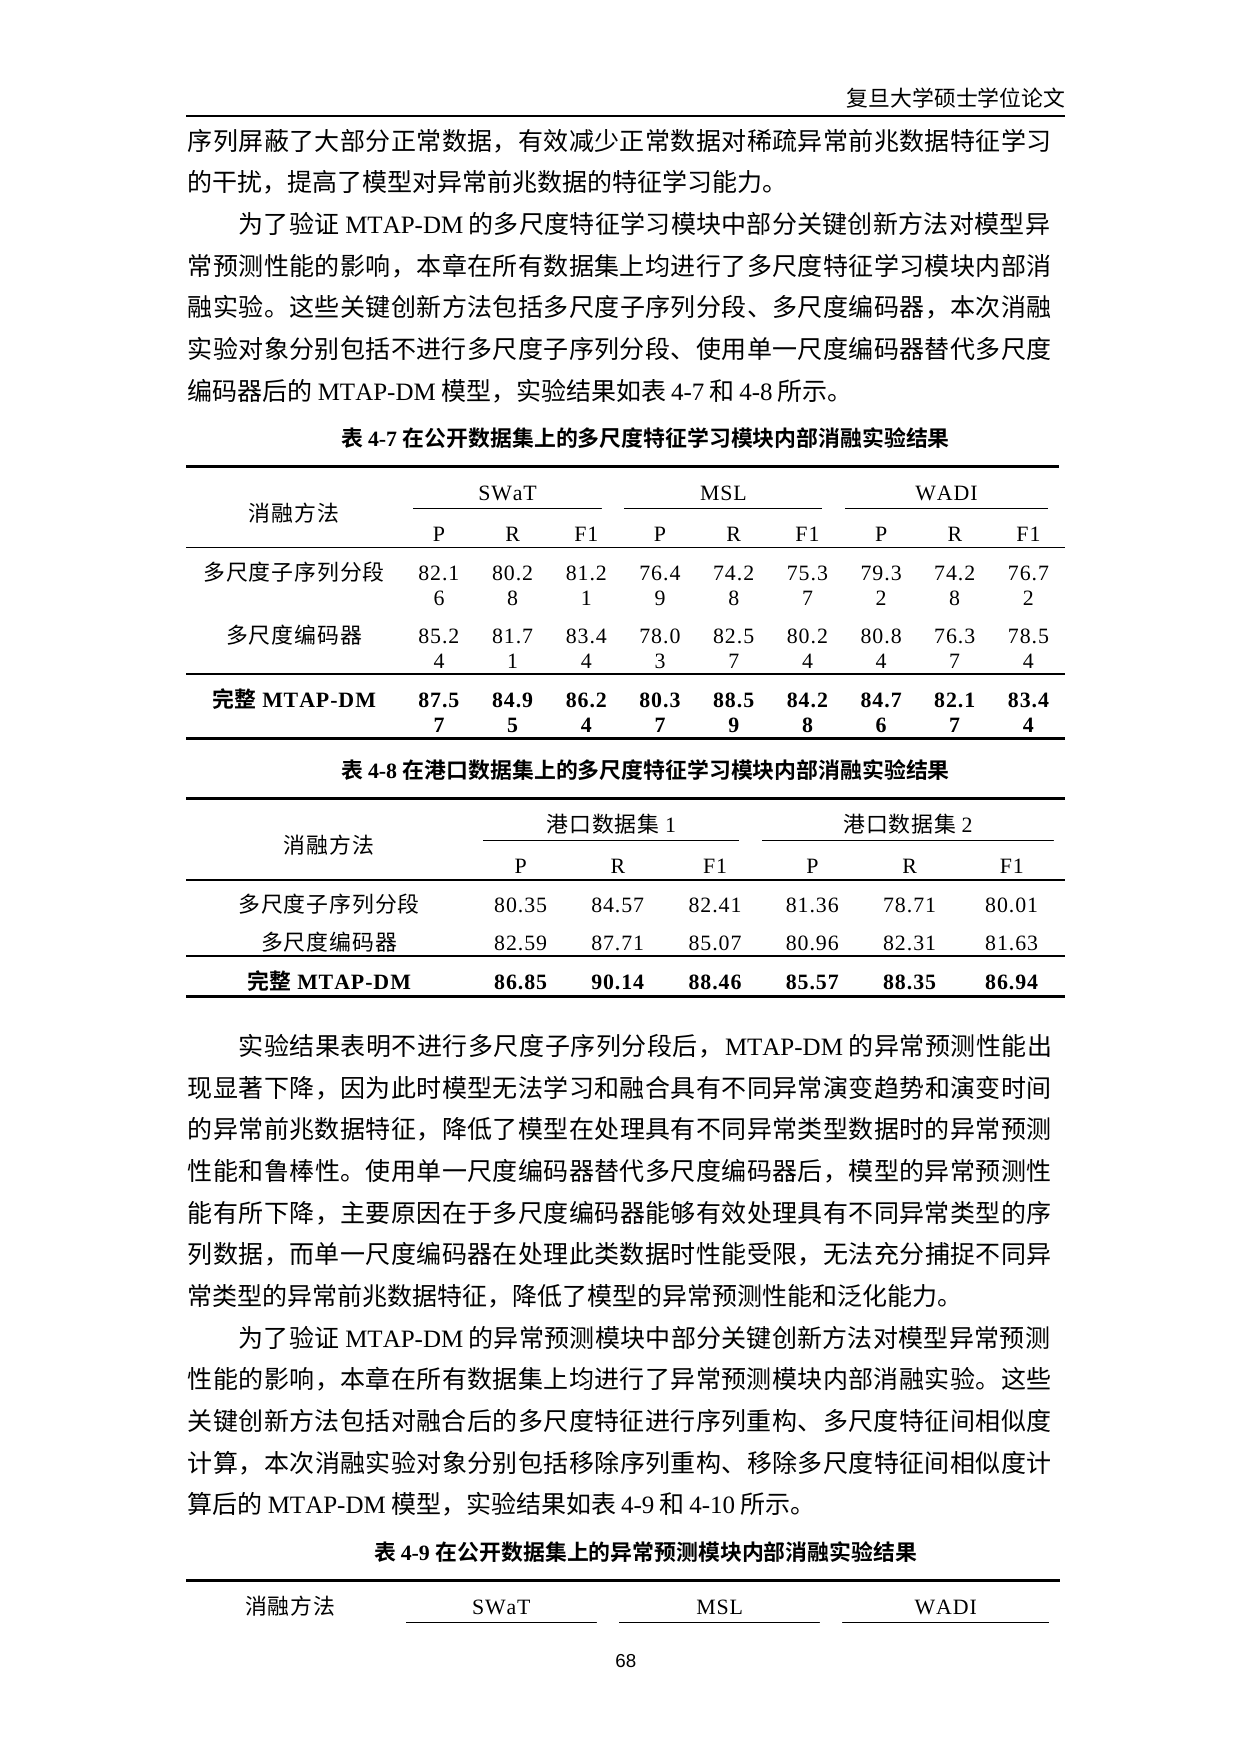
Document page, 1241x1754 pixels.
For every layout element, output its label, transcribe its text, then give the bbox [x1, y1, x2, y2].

table_cell F1 [958, 841, 1065, 879]
text 为了验证MTAP-DM的异常预测模块中部分关键创新方法对模型异常预测性能的影响，本章在所有数据集上均进行了异常预测模块内部消融实验。这些关键创新方法包括对融合后的多尺度特征进行序列重构、多尺度特征间相似度计算，本次消融实验对象分别包括移除序列重构、移除多尺度特征间相似度计算后的MTAP-DM模型，实验结果如表4-9和4-10所示。 [188, 1314, 1053, 1522]
table_cell 86.94 [958, 957, 1065, 994]
table_cell 84.57 [569, 881, 666, 918]
table_cell 90.14 [569, 957, 666, 994]
table_cell 多尺度子序列分段 [186, 881, 472, 918]
table_cell 完整MTAP-DM [186, 675, 402, 737]
table_cell 88.59 [697, 675, 770, 737]
table_cell 80.84 [844, 611, 918, 673]
table_cell 81.21 [549, 548, 623, 611]
table_cell 82.59 [472, 918, 569, 955]
text 表4-7 在公开数据集上的多尺度特征学习模块内部消融实验结果 [188, 421, 1053, 452]
text 为了验证MTAP-DM的多尺度特征学习模块中部分关键创新方法对模型异常预测性能的影响，本章在所有数据集上均进行了多尺度特征学习模块内部消融实验。这些关键创新方法包括多尺度子序列分段、多尺度编码器，本次消融实验对象分别包括不进行多尺度子序列分段、使用单一尺度编码器替代多尺度编码器后的MTAP-DM模型，实验结果如表4-7和4-8所示。 [188, 200, 1053, 408]
table_cell P [472, 841, 569, 879]
table_cell 多尺度子序列分段 [186, 548, 402, 611]
table_cell R [918, 509, 991, 547]
table_cell P [402, 509, 476, 547]
table_cell 88.35 [861, 957, 958, 994]
table_cell R [476, 509, 549, 547]
table_cell 80.28 [476, 548, 549, 611]
text 表4-9 在公开数据集上的异常预测模块内部消融实验结果 [188, 1534, 1053, 1566]
table_cell 80.01 [958, 881, 1065, 918]
table_cell 84.76 [844, 675, 918, 737]
table_cell F1 [666, 841, 763, 879]
table_header MSL [613, 468, 833, 509]
table_cell 82.31 [861, 918, 958, 955]
table_cell 78.03 [623, 611, 697, 673]
text 实验结果表明不进行多尺度子序列分段后，MTAP-DM的异常预测性能出现显著下降，因为此时模型无法学习和融合具有不同异常演变趋势和演变时间的异常前兆数据特征，降低了模型在处理具有不同异常类型数据时的异常预测性能和鲁棒性。使用单一尺度编码器替代多尺度编码器后，模型的异常预测性能有所下降，主要原因在于多尺度编码器能够有效处理具有不同异常类型的序列数据，而单一尺度编码器在处理此类数据时性能受限，无法充分捕捉不同异常类型的异常前兆数据特征，降低了模型的异常预测性能和泛化能力。 [188, 1022, 1053, 1314]
table_header 消融方法 [186, 1582, 394, 1623]
table_cell 86.24 [549, 675, 623, 737]
table_cell 84.28 [770, 675, 844, 737]
table_cell R [697, 509, 770, 547]
table_cell F1 [549, 509, 623, 547]
table_cell 75.37 [770, 548, 844, 611]
table_cell F1 [991, 509, 1065, 547]
table_cell 80.37 [623, 675, 697, 737]
table_cell 78.54 [991, 611, 1065, 673]
table_cell 84.95 [476, 675, 549, 737]
table_cell 79.32 [844, 548, 918, 611]
table_cell 80.96 [764, 918, 861, 955]
table_cell 87.71 [569, 918, 666, 955]
table_header WADI [833, 468, 1059, 509]
table_cell 86.85 [472, 957, 569, 994]
table_cell 82.41 [666, 881, 763, 918]
table_header 消融方法 [186, 468, 402, 547]
table_cell 82.57 [697, 611, 770, 673]
text 表4-8 在港口数据集上的多尺度特征学习模块内部消融实验结果 [188, 753, 1053, 784]
table_cell 83.44 [549, 611, 623, 673]
table_cell 完整MTAP-DM [186, 957, 472, 994]
table_cell 76.72 [991, 548, 1065, 611]
table_cell 88.46 [666, 957, 763, 994]
table_cell 81.36 [764, 881, 861, 918]
table_cell P [623, 509, 697, 547]
table_cell 80.24 [770, 611, 844, 673]
table_header 消融方法 [186, 800, 472, 879]
table_cell 83.44 [991, 675, 1065, 737]
table_cell 82.17 [918, 675, 991, 737]
table_cell 81.63 [958, 918, 1065, 955]
table_cell P [844, 509, 918, 547]
table_cell 76.37 [918, 611, 991, 673]
table_cell R [861, 841, 958, 879]
table_cell 多尺度编码器 [186, 611, 402, 673]
table_header MSL [608, 1582, 831, 1623]
table_cell 多尺度编码器 [186, 918, 472, 955]
table_cell 74.28 [697, 548, 770, 611]
table_cell 82.16 [402, 548, 476, 611]
table_header SWaT [402, 468, 613, 509]
table_cell 74.28 [918, 548, 991, 611]
table_cell P [764, 841, 861, 879]
table_cell F1 [770, 509, 844, 547]
table_cell 76.49 [623, 548, 697, 611]
table_cell 85.07 [666, 918, 763, 955]
table_header SWaT [394, 1582, 608, 1623]
table_cell 85.24 [402, 611, 476, 673]
table_header 港口数据集1 [472, 800, 750, 841]
table_header 港口数据集2 [750, 800, 1065, 841]
table_cell 85.57 [764, 957, 861, 994]
table_cell R [569, 841, 666, 879]
table_cell 87.57 [402, 675, 476, 737]
table_header WADI [831, 1582, 1060, 1623]
table_cell 81.71 [476, 611, 549, 673]
table_cell 80.35 [472, 881, 569, 918]
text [188, 117, 1053, 200]
table_cell 78.71 [861, 881, 958, 918]
